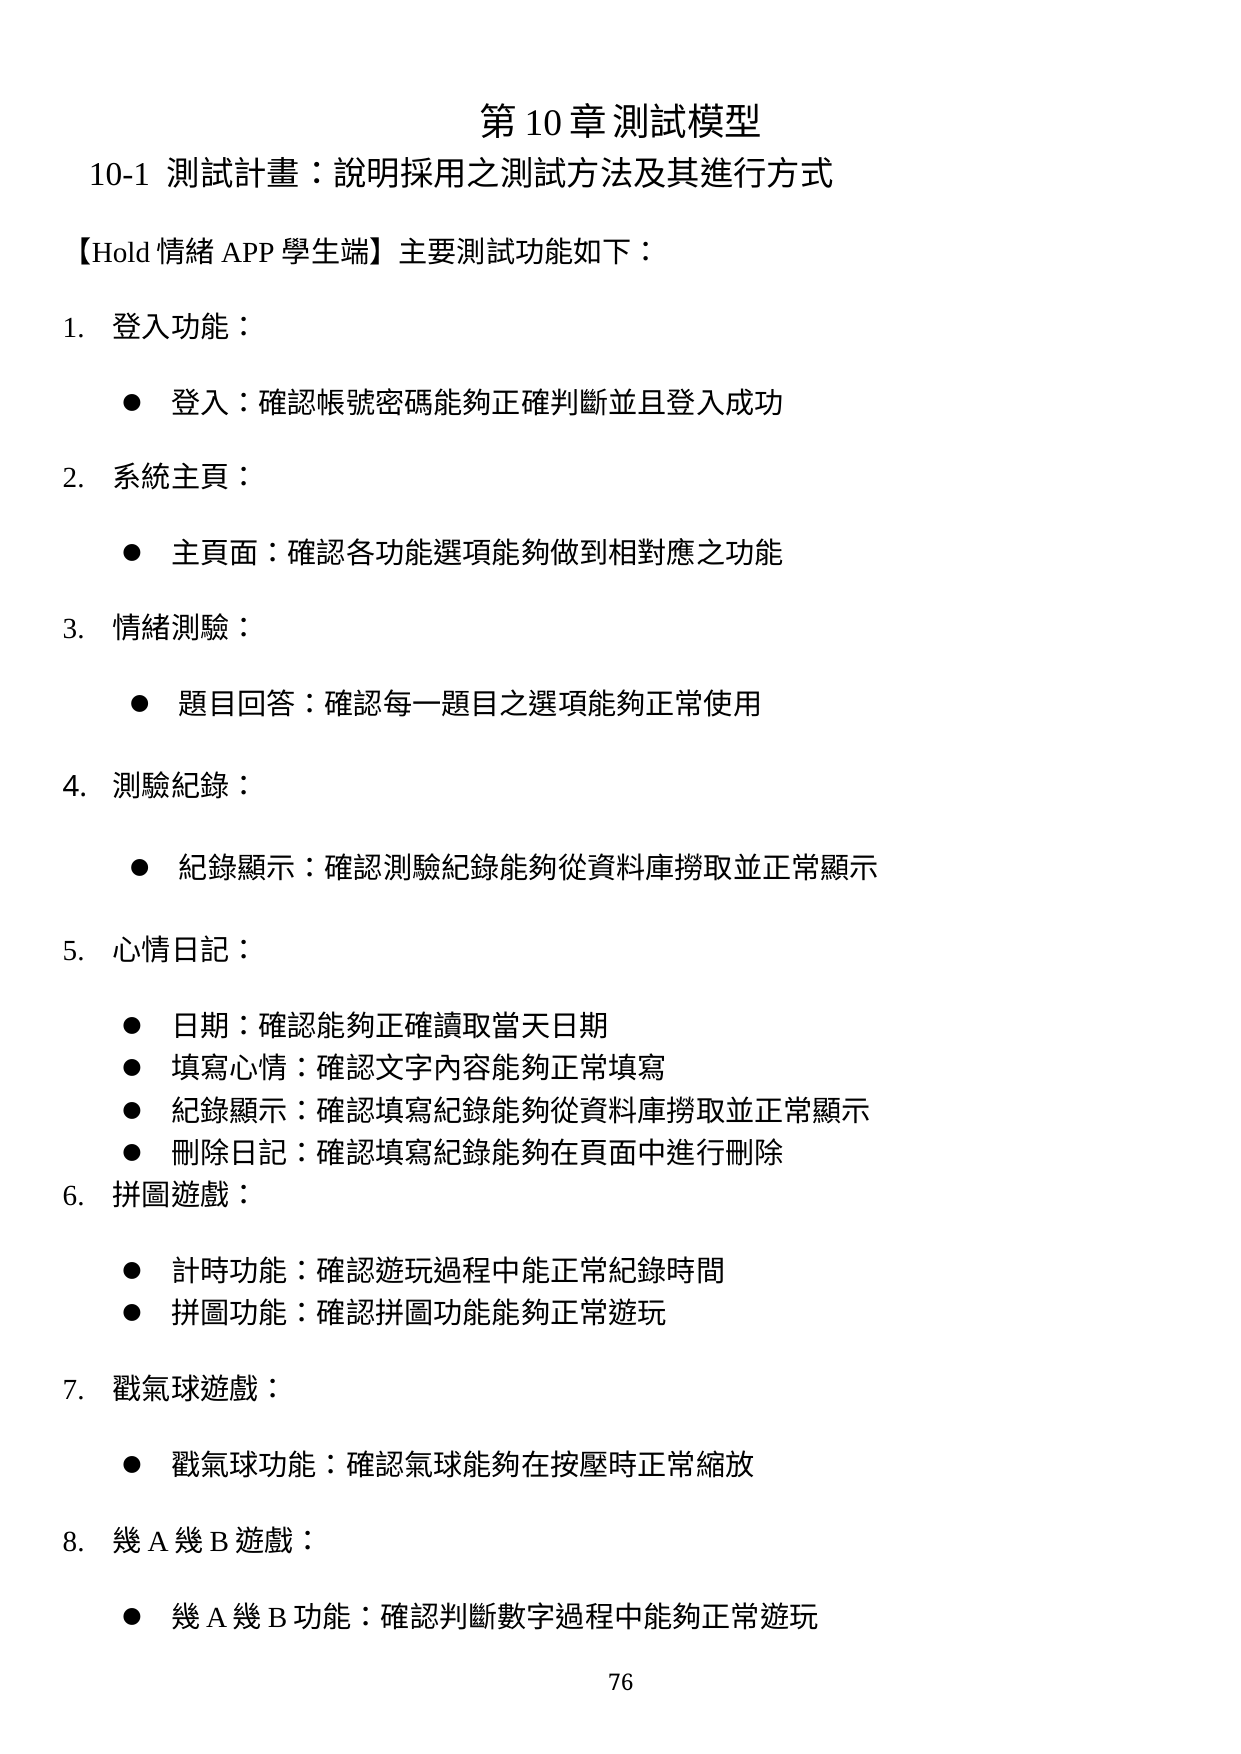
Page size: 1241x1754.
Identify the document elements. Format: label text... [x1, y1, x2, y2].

list 登入功能： [62, 304, 1207, 346]
list 紀錄顯示：確認填寫紀錄能夠從資料庫撈取並正常顯示 [121, 1087, 1207, 1130]
list 系統主頁： [62, 453, 1207, 496]
subtitle 10-1 測試計畫：說明採用之測試方法及其進行方式 [89, 146, 1207, 195]
text 【Hold情緒 APP 學生端】主要測試功能如下： [62, 228, 1207, 271]
list 填寫心情：確認文字內容能夠正常填寫 [121, 1045, 1207, 1087]
list 日期：確認能夠正確讀取當天日期 [121, 1003, 1207, 1045]
list 戳氣球功能：確認氣球能夠在按壓時正常縮放 [121, 1442, 1207, 1484]
list 刪除日記：確認填寫紀錄能夠在頁面中進行刪除 [121, 1130, 1207, 1172]
list 登入：確認帳號密碼能夠正確判斷並且登入成功 [121, 380, 1207, 453]
subtitle 第10章 測試模型 [90, 91, 1151, 146]
list 拼圖功能：確認拼圖功能能夠正常遊玩 [121, 1290, 1207, 1332]
list 計時功能：確認遊玩過程中能正常紀錄時間 [121, 1248, 1207, 1290]
list 主頁面：確認各功能選項能夠做到相對應之功能 [121, 529, 1207, 572]
list 測驗紀錄： [62, 763, 1207, 805]
list 拼圖遊戲： [62, 1172, 1207, 1214]
list 情緒測驗： [62, 605, 1207, 647]
list 紀錄顯示：確認測驗紀錄能夠從資料庫撈取並正常顯示 [129, 845, 1207, 887]
list 心情日記： [62, 927, 1207, 969]
list 幾A幾B遊戲： [62, 1518, 1207, 1560]
list 幾A幾B功能：確認判斷數字過程中能夠正常遊玩 [121, 1593, 1207, 1636]
list 戳氣球遊戲： [62, 1366, 1207, 1408]
list 題目回答：確認每一題目之選項能夠正常使用 [129, 681, 1207, 723]
